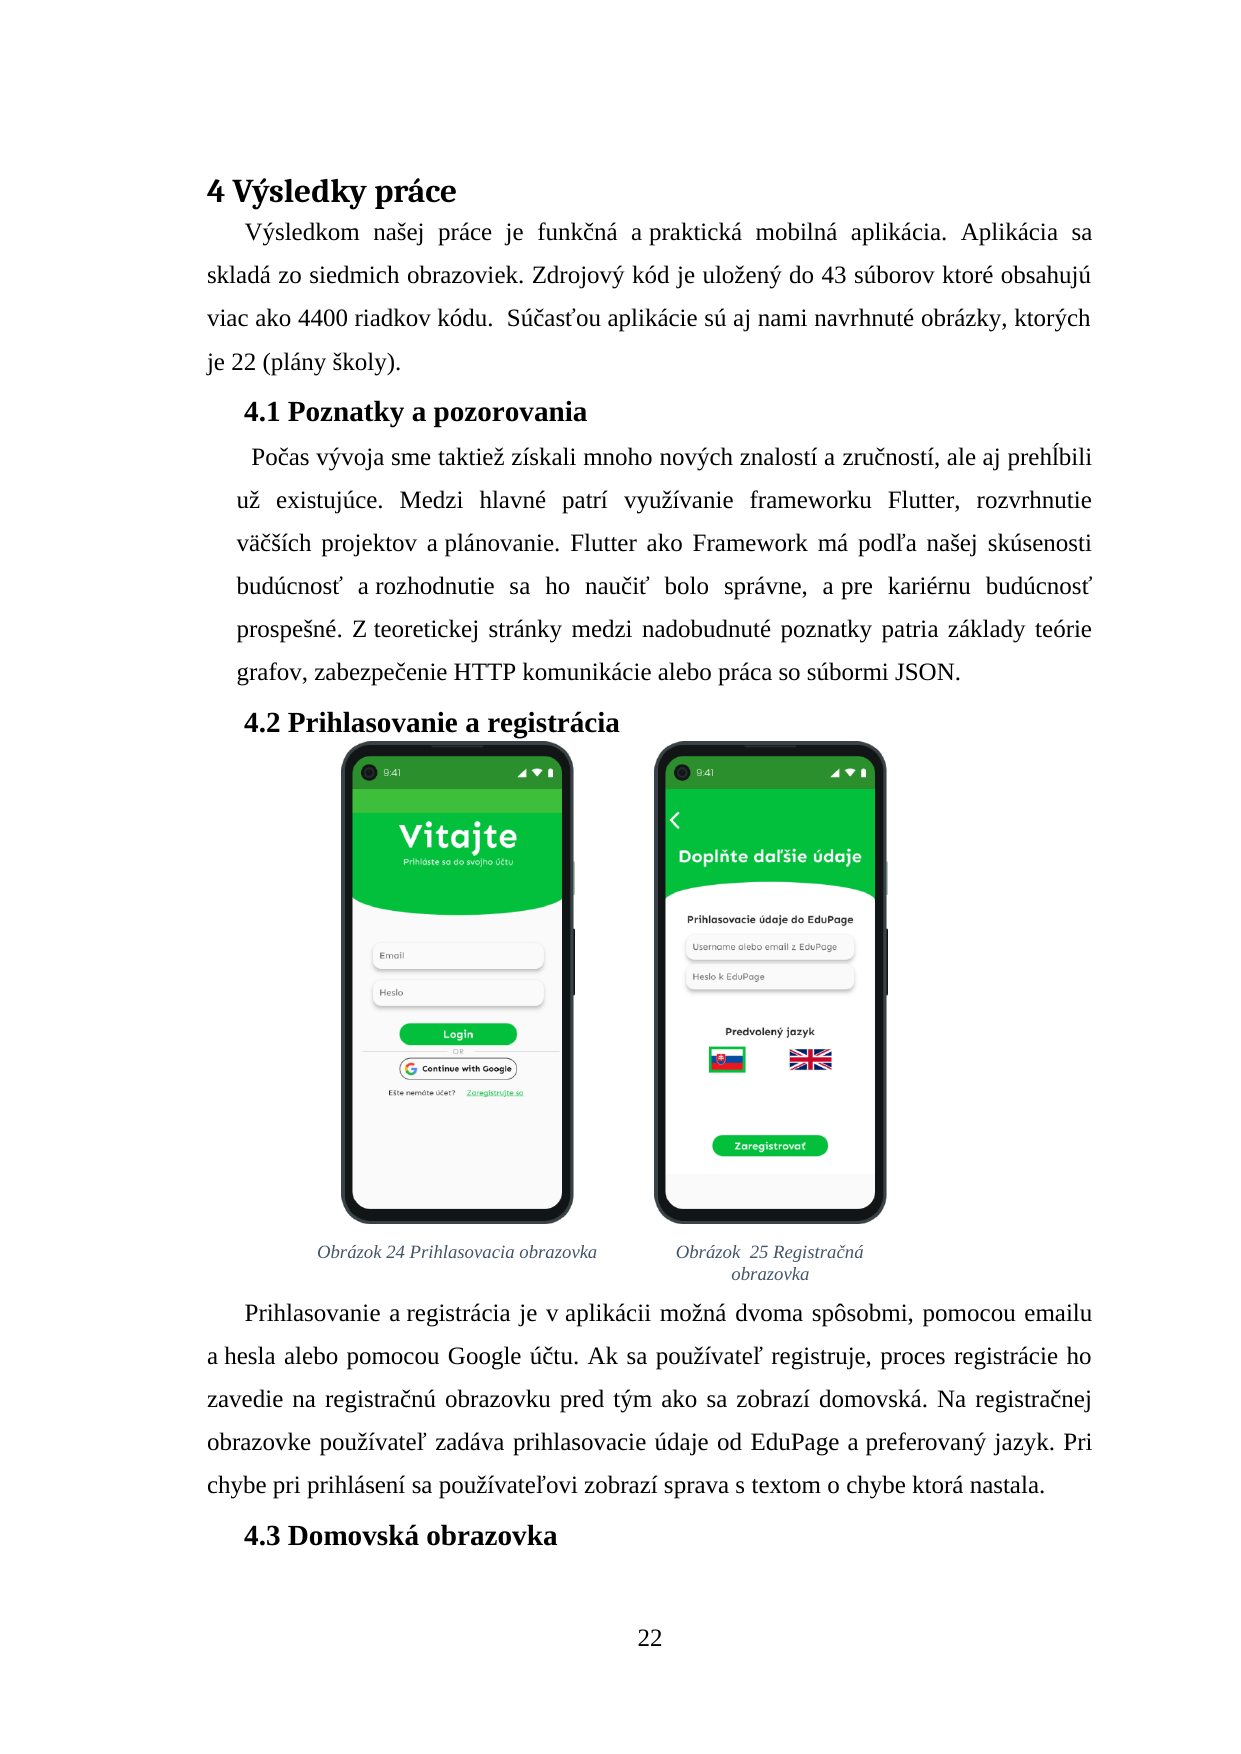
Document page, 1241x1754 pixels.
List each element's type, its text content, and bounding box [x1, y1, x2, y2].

picture [341, 741, 575, 1224]
text Prihlasovanie a registrácia [244, 705, 1092, 738]
picture [654, 741, 888, 1224]
text Domovská obrazovka [244, 1518, 1092, 1551]
subtitle Výsledky práce [207, 173, 1092, 211]
text Poznatky a pozorovania [244, 394, 1092, 427]
text Výsledkom našej práce je funkčná a praktická mobilná aplikácia. Aplikácia sa skladá zo siedmich obrazoviek. Zdrojový kód je uložený do 43 súborov ktoré obsahujú viac ako 4400 riadkov kódu. Súčasťou aplikácie sú aj nami navrhnuté obrázky, ktorých je 22 (plány školy). [207, 217, 1092, 375]
text Počas vývoja sme taktiež získali mnoho nových znalostí a zručností, ale aj prehĺbili už existujúce. Medzi hlavné patrí využívanie frameworku Flutter, rozvrhnutie väčších projektov a plánovanie. Flutter ako Framework má podľa našej skúsenosti budúcnosť a rozhodnutie sa ho naučiť bolo správne, a pre kariérnu budúcnosť prospešné. Z teoretickej stránky medzi nadobudnuté poznatky patria základy teórie grafov, zabezpečenie HTTP komunikácie alebo práca so súbormi JSON. [236, 442, 1092, 686]
